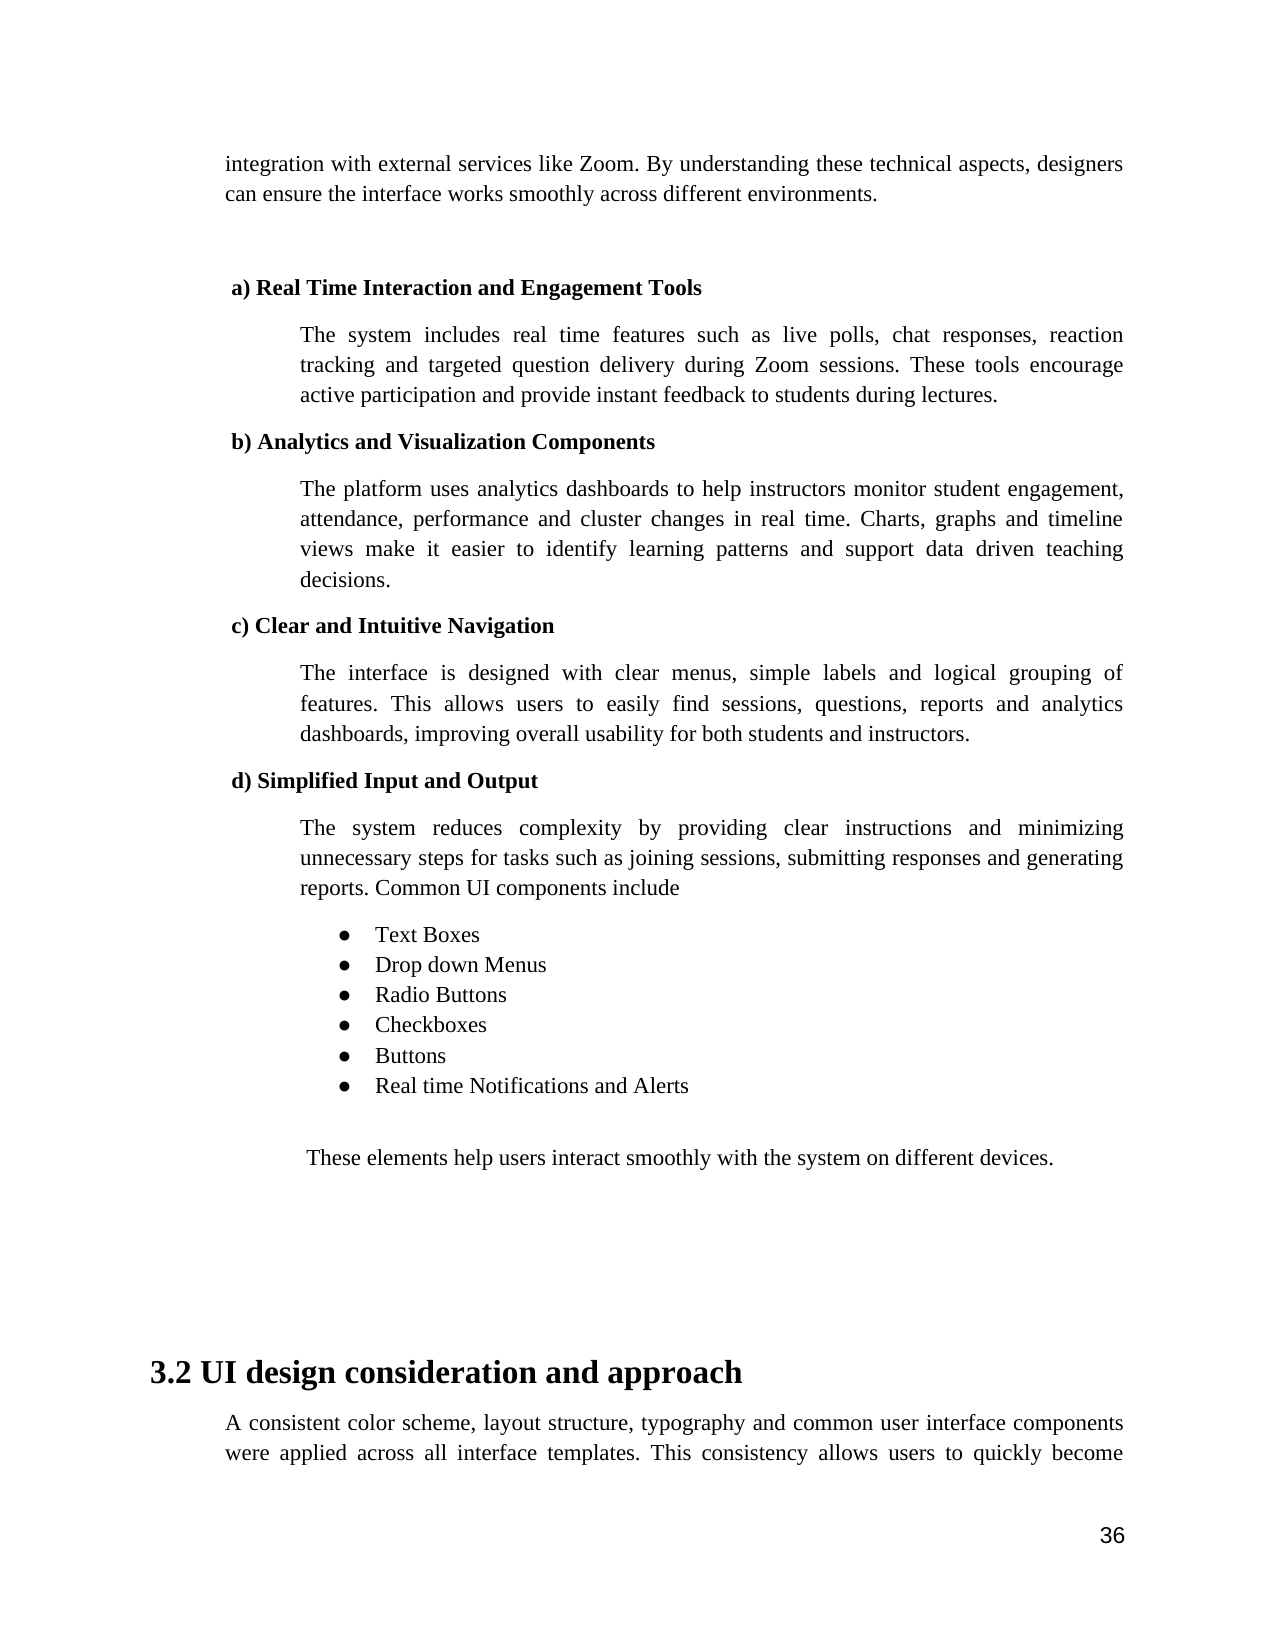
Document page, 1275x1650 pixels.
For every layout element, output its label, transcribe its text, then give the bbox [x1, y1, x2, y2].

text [225, 150, 1125, 207]
list Text Boxes [337, 921, 1125, 947]
list Drop down Menus [337, 951, 1125, 977]
list Real time Notifications and Alerts [337, 1072, 1125, 1098]
text c) Clear and Intuitive Navigation [225, 612, 1125, 639]
list Radio Buttons [337, 981, 1125, 1008]
text The system reduces complexity by providing clear instructions and minimizing unnecessary steps for tasks such as joining sessions, submitting responses and generating reports. Common UI components include [300, 813, 1125, 900]
text The system includes real time features such as live polls, chat responses, reaction tracking and targeted question delivery during Zoom sessions. These tools encourage active participation and provide instant feedback to students during lectures. [300, 321, 1125, 408]
text The platform uses analytics dashboards to help instructors monitor student engagement, attendance, performance and cluster changes in real time. Charts, graphs and timeline views make it easier to identify learning patterns and support data driven teaching decisions. [300, 475, 1125, 592]
subtitle 3.2 UI design consideration and approach [150, 1352, 1125, 1390]
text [225, 1409, 1125, 1465]
text a) Real Time Interaction and Engagement Tools [225, 274, 1125, 300]
list Checkboxes [337, 1011, 1125, 1038]
text The interface is designed with clear menus, simple labels and logical grouping of features. This allows users to easily find sessions, questions, reports and analytics dashboards, improving overall usability for both students and instructors. [300, 659, 1125, 746]
text b) Analytics and Visualization Components [225, 428, 1125, 454]
text d) Simplified Input and Output [225, 767, 1125, 793]
list Buttons [337, 1042, 1125, 1068]
text These elements help users interact smoothly with the system on different devices. [300, 1144, 1125, 1170]
